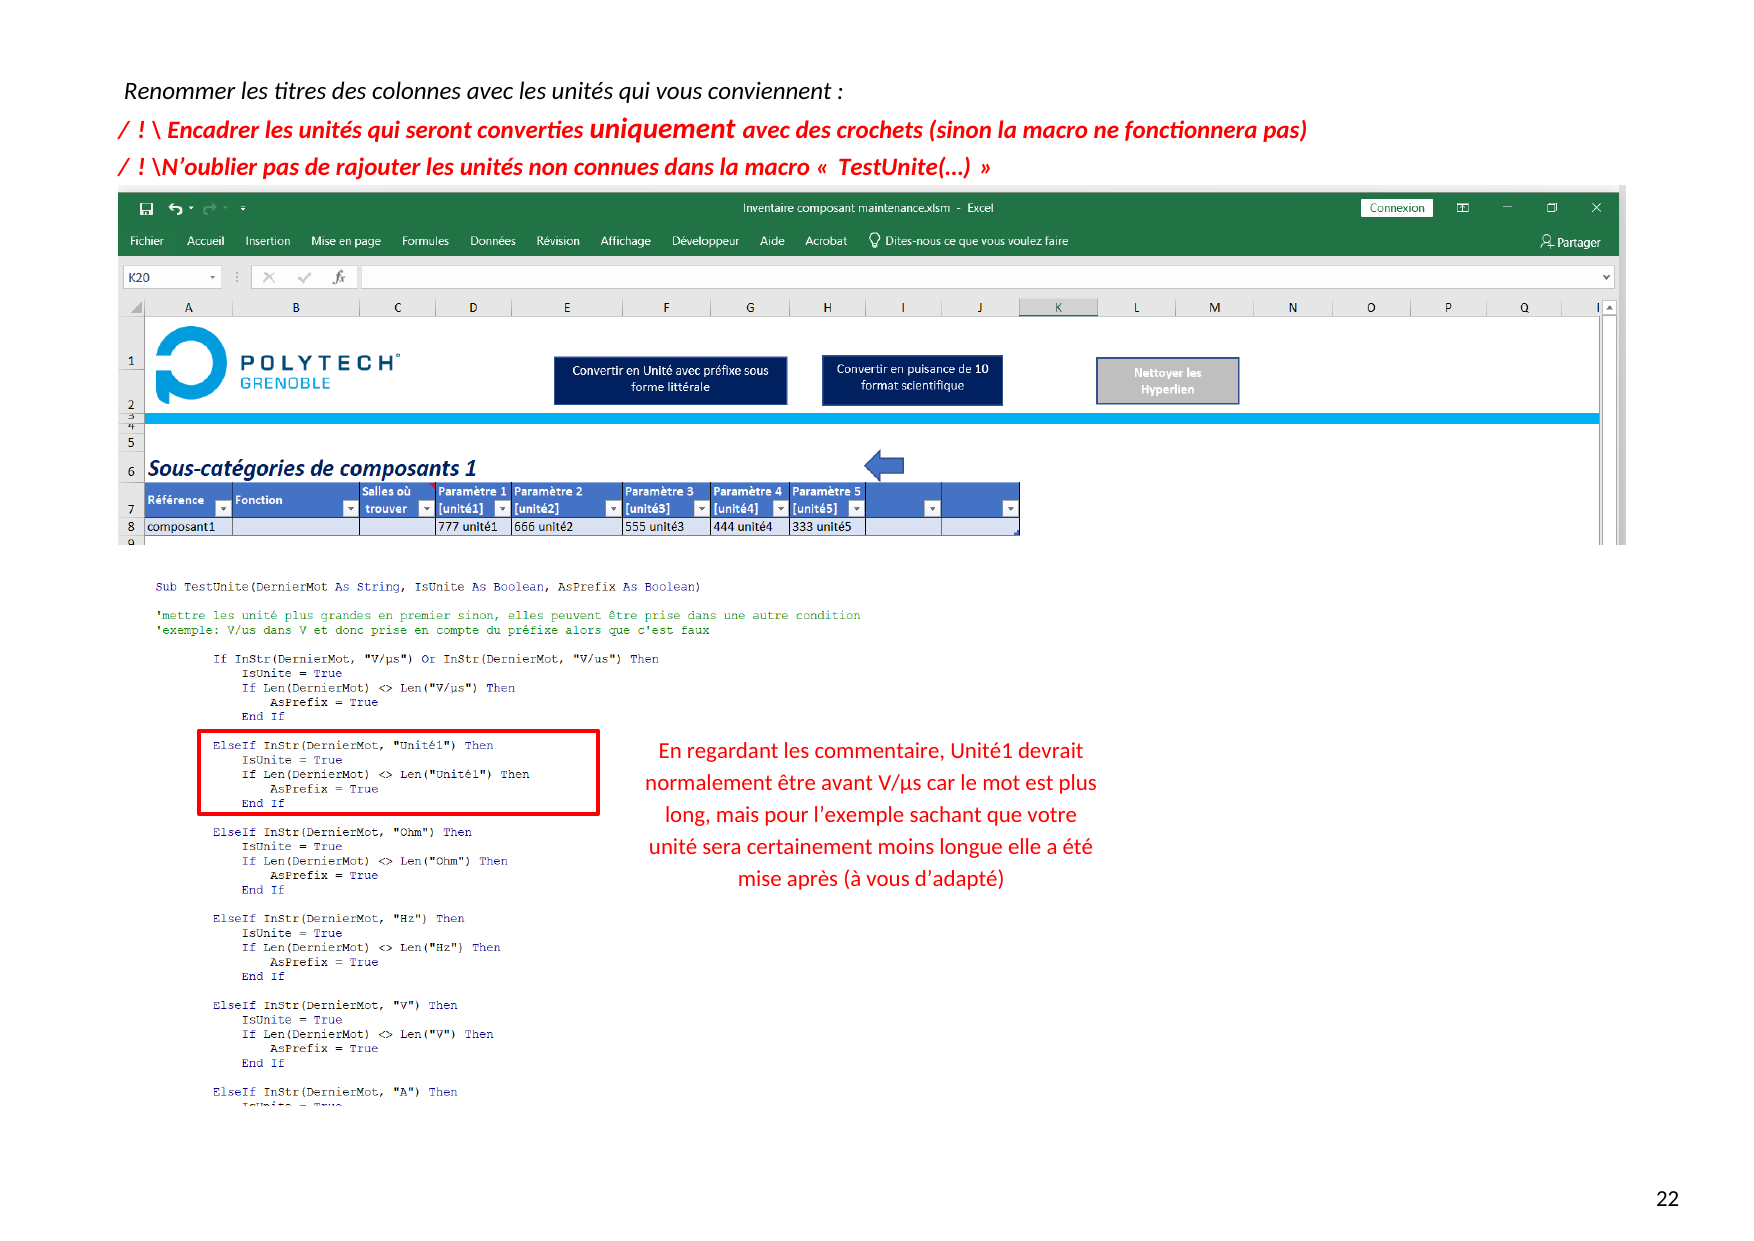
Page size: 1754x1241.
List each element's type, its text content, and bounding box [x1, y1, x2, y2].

text Renommer les titres des colonnes avec les unités qui vous conviennent : [118, 75, 1649, 106]
text / ! \N’oublier pas de rajouter les unités non connues dans la macro « TestUnite(…) » [118, 151, 1649, 181]
picture [118, 185, 1626, 545]
picture [155, 572, 894, 1106]
text / ! \ Encadrer les unités qui seront converties uniquement avec des crochets (sinon la macro ne fonctionnera pas) [118, 110, 1649, 146]
